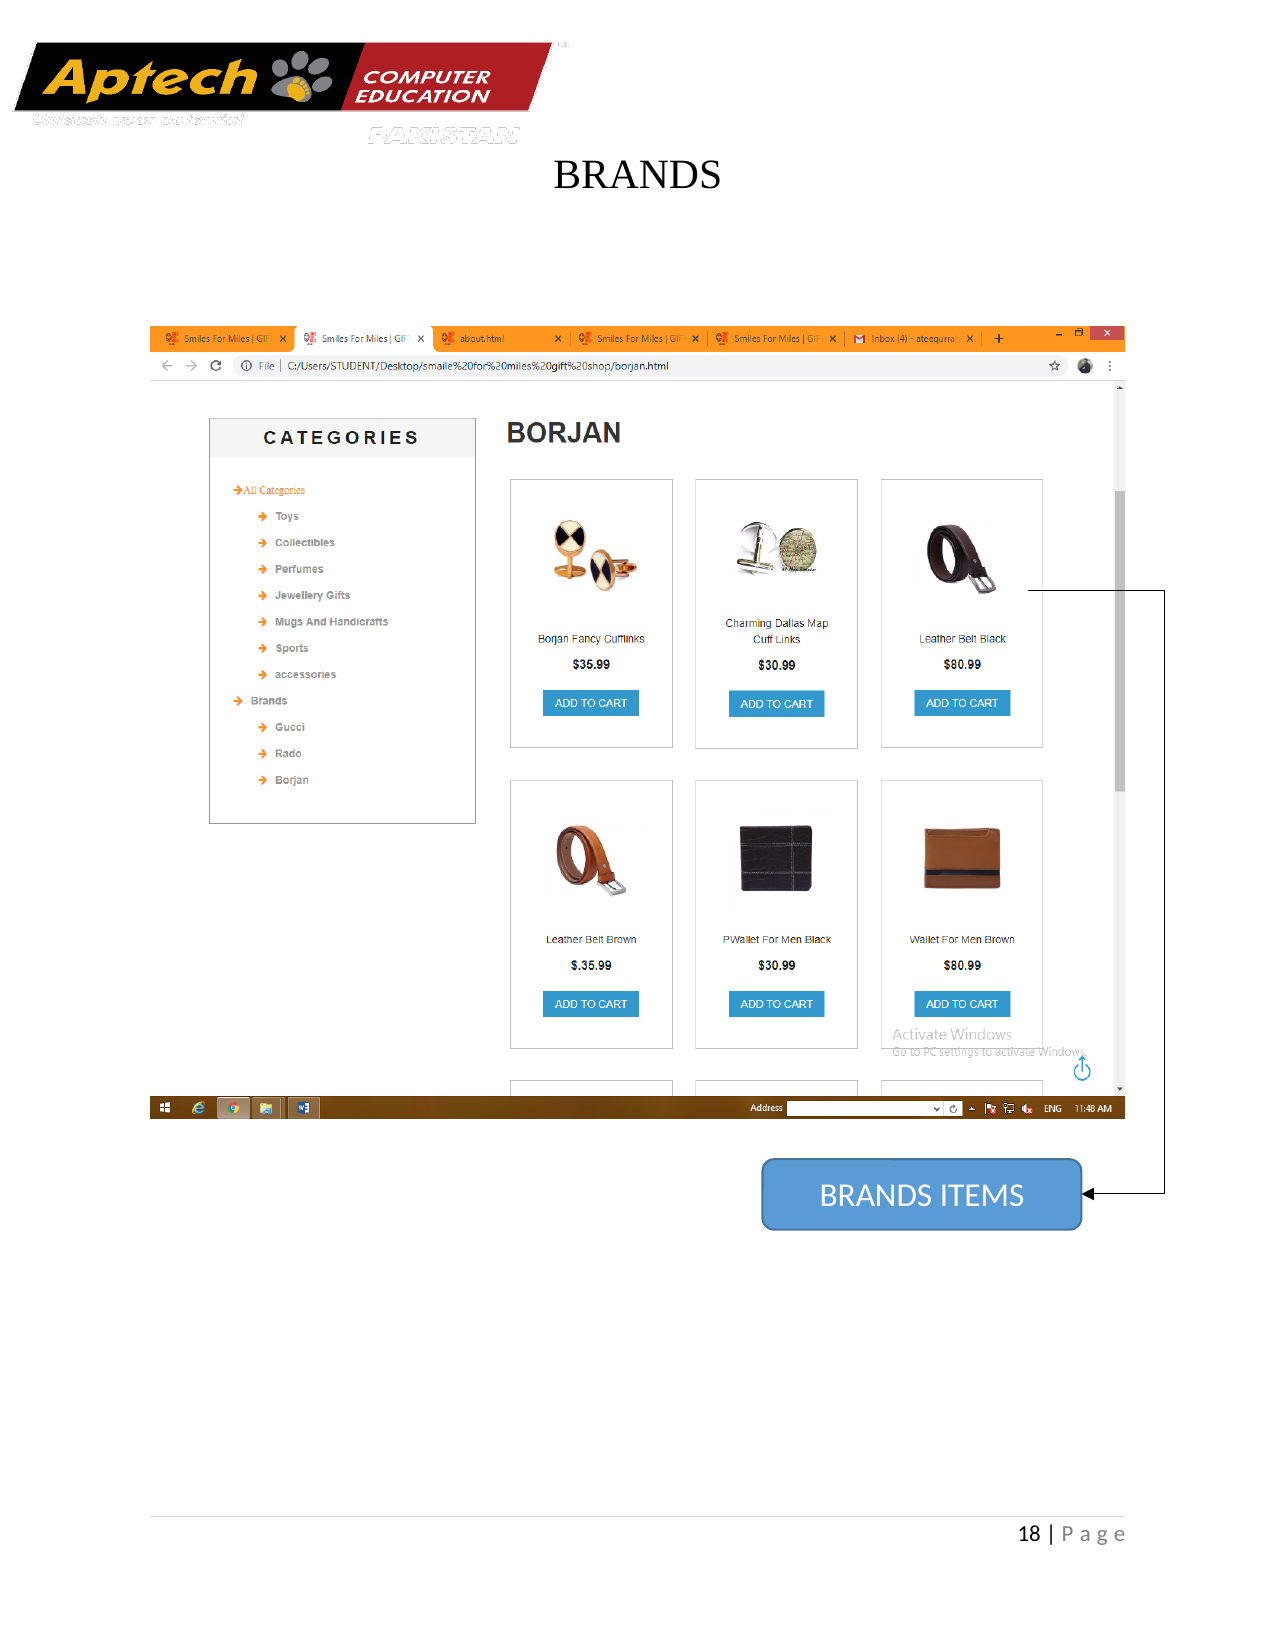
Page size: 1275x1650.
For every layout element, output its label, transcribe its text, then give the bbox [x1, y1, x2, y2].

picture [11, 40, 571, 144]
picture [150, 326, 1125, 1119]
text BRANDS [150, 150, 1125, 198]
